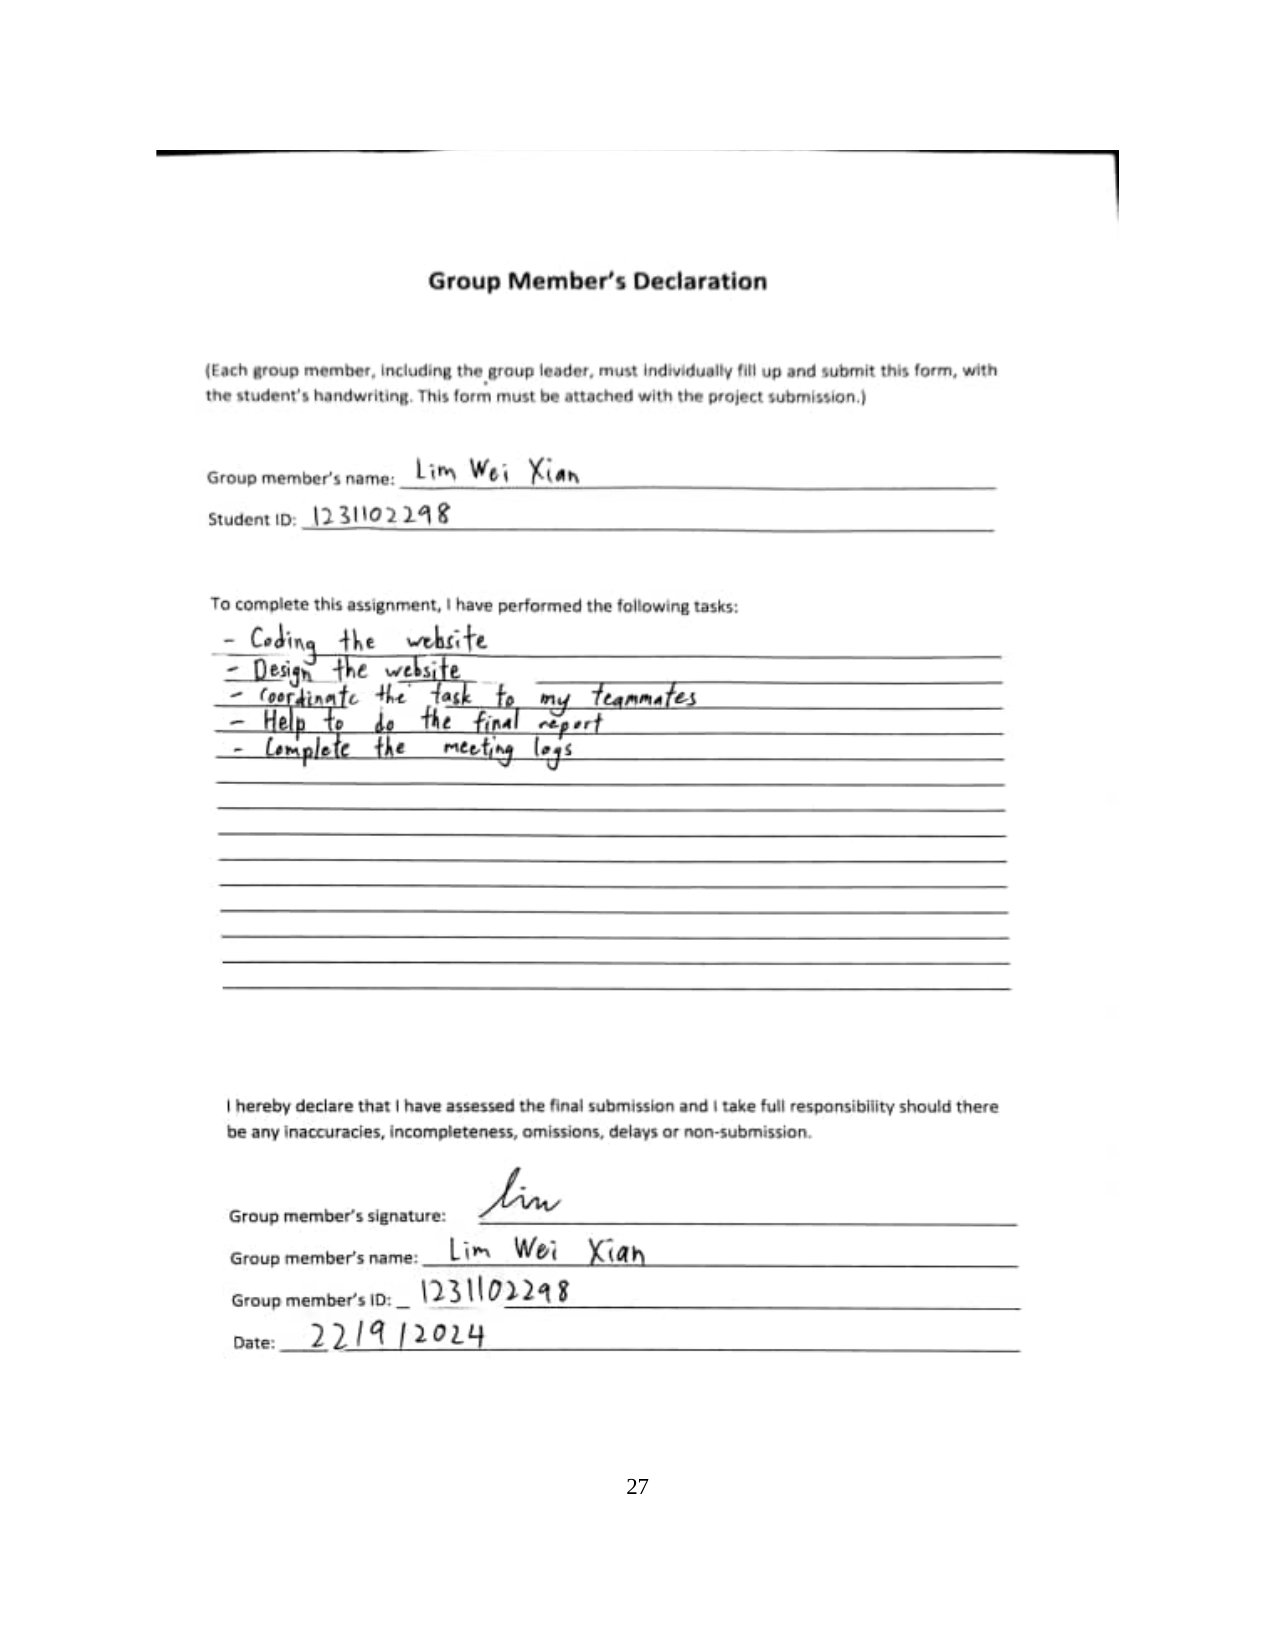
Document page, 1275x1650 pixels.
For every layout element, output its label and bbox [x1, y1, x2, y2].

picture [156, 150, 1119, 1473]
